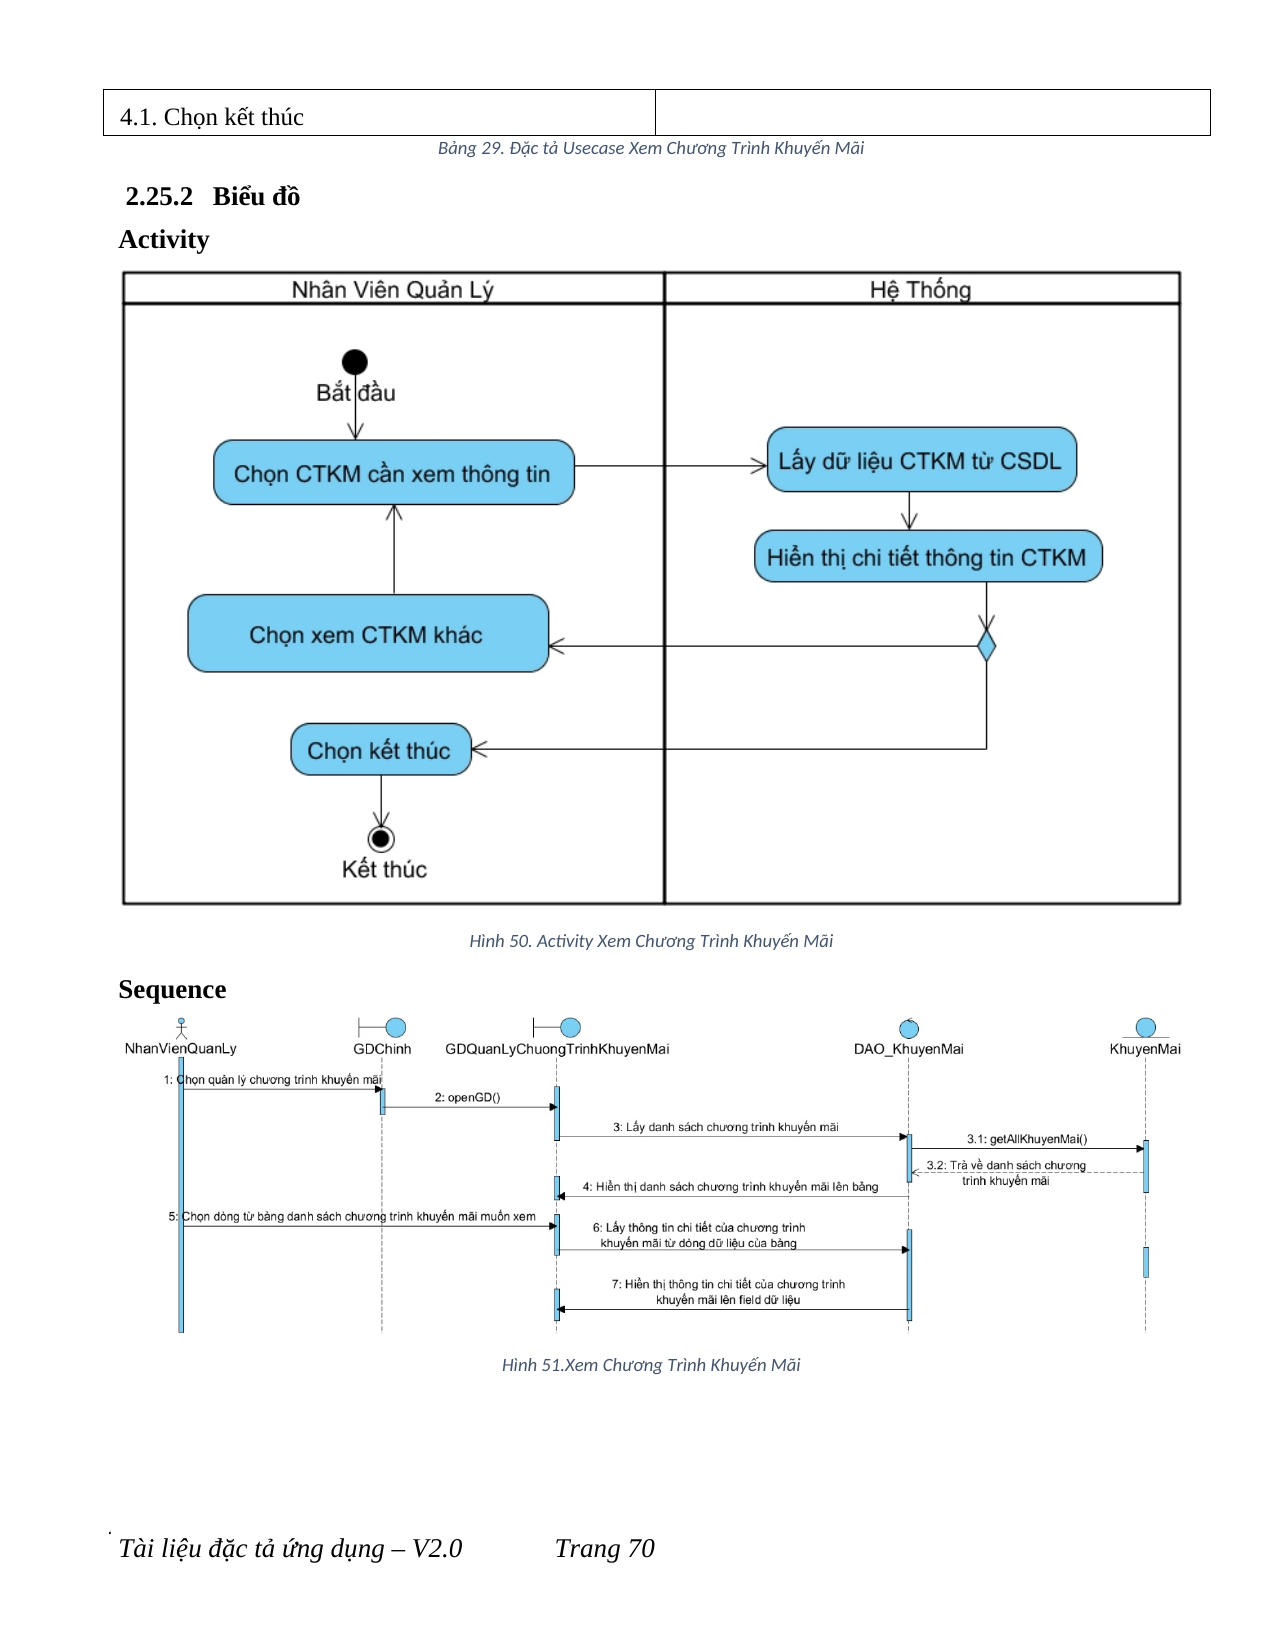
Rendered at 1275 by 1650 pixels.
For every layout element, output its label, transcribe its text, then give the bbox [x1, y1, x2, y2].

list Activity [118, 224, 1186, 255]
list Sequence [118, 973, 1186, 1004]
picture [118, 267, 1187, 911]
table_cell 4.1. Chọn kết thúc [104, 90, 655, 135]
text Hình 51.Xem Chương Trình Khuyến Mãi [118, 1353, 1186, 1376]
table_cell [656, 90, 1210, 135]
text Hình 50. Activity Xem Chương Trình Khuyến Mãi [118, 930, 1186, 953]
text Biểu đồ [193, 180, 1186, 211]
text Bảng 29. Đặc tả Usecase Xem Chương Trình Khuyến Mãi [118, 136, 1186, 159]
picture [118, 1017, 1187, 1335]
